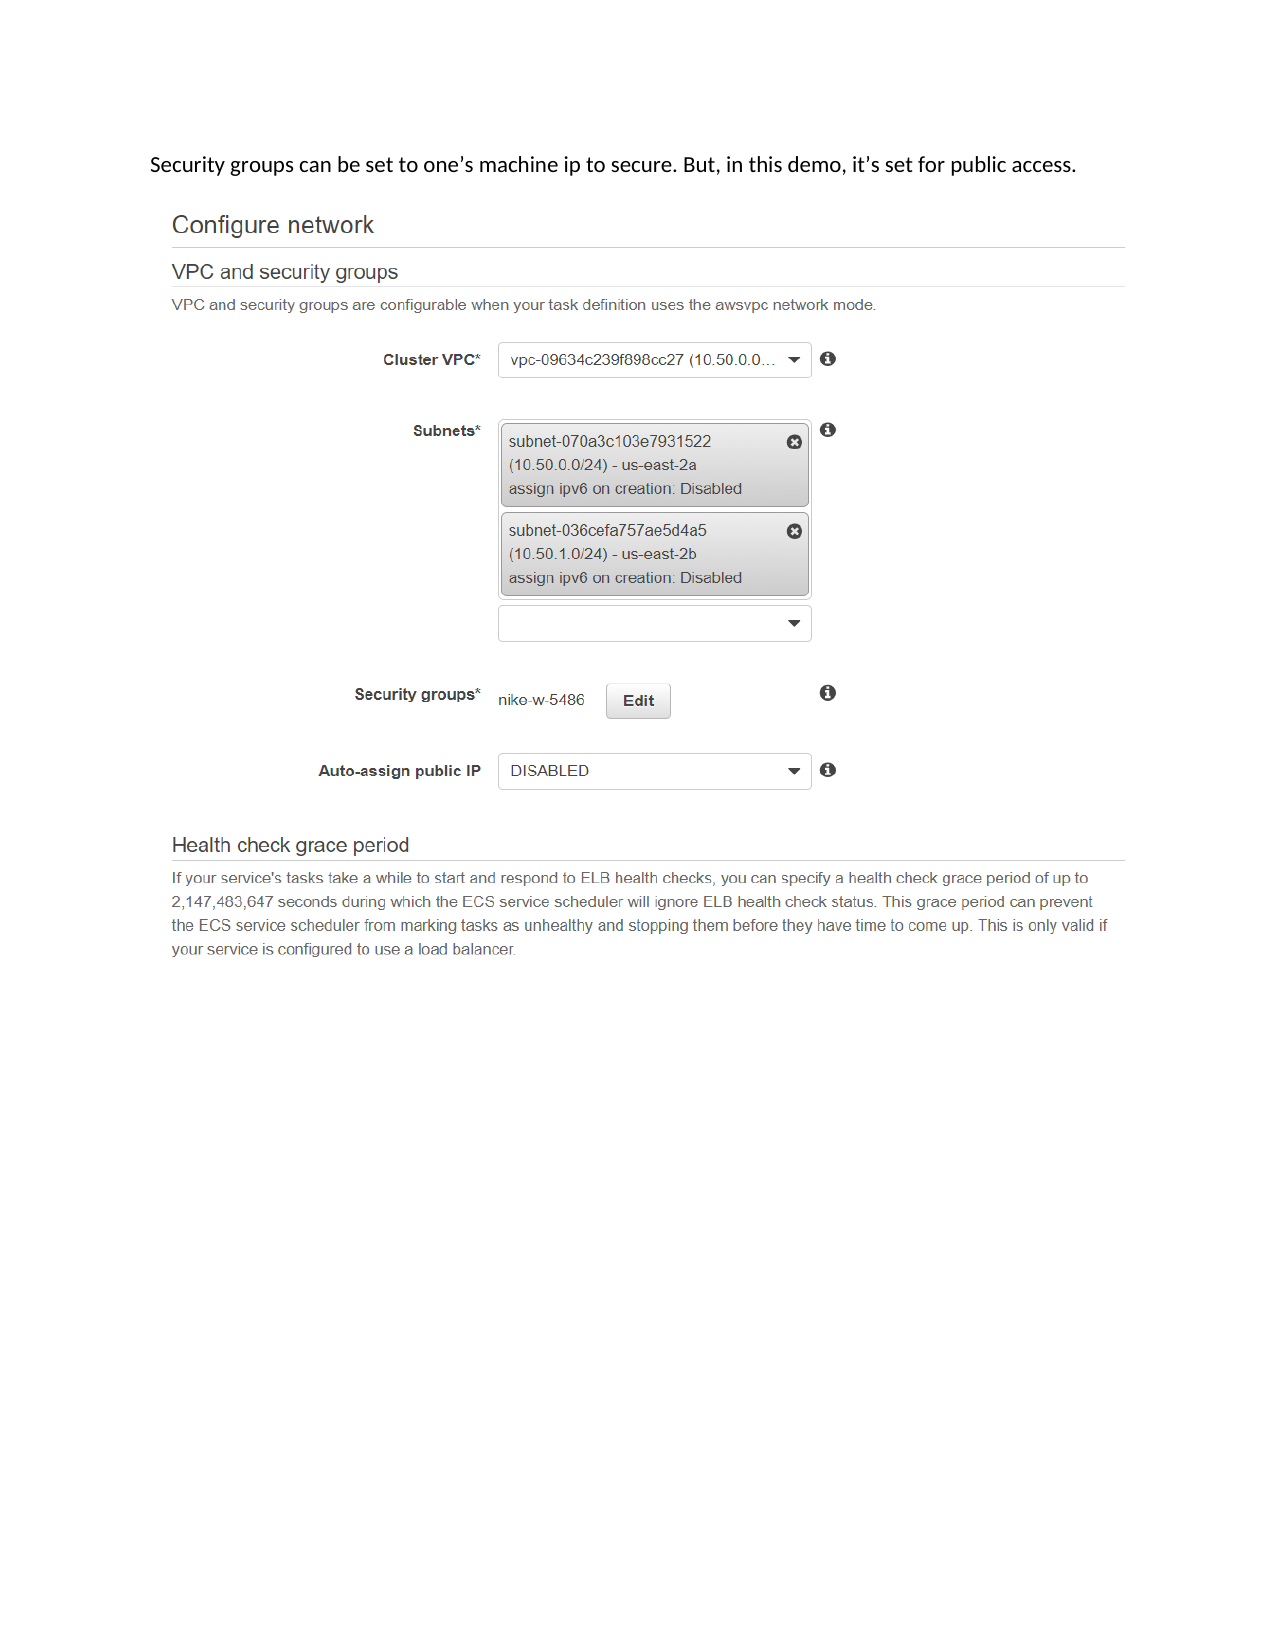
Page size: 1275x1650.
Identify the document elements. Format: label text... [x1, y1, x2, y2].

text Security groups can be set to one’s machine ip to secure. But, in this demo, it’s set for public access. [150, 150, 1125, 178]
picture [150, 196, 1125, 991]
